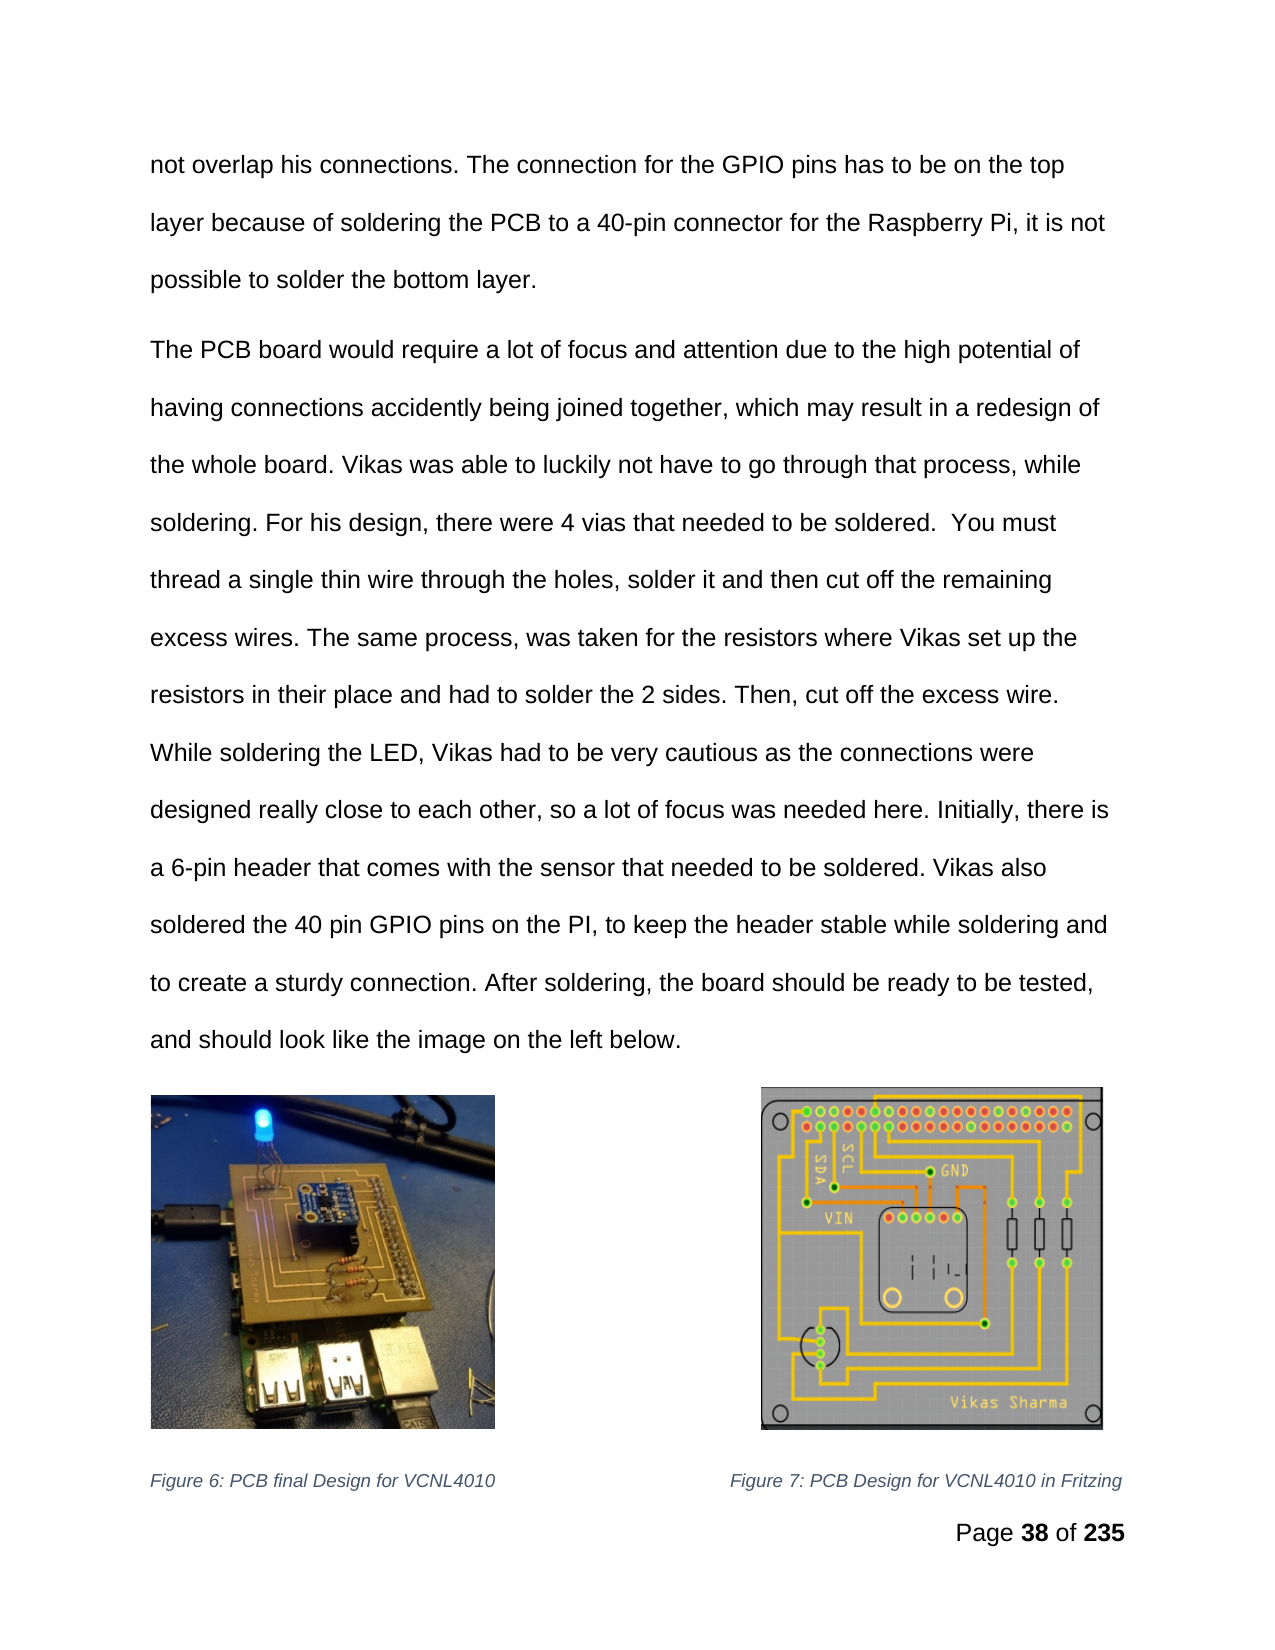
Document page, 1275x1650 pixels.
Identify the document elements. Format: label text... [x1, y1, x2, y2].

text The PCB board would require a lot of focus and attention due to the high potential of having connections accidently being joined together, which may result in a redesign of the whole board. Vikas was able to luckily not have to go through that process, while soldering. For his design, there were 4 vias that needed to be soldered. You must thread a single thin wire through the holes, solder it and then cut off the remaining excess wires. The same process, was taken for the resistors where Vikas set up the resistors in their place and had to solder the 2 sides. Then, cut off the excess wire. While soldering the LED, Vikas had to be very cautious as the connections were designed really close to each other, so a lot of focus was needed here. Initially, there is a 6-pin header that comes with the sensor that needed to be soldered. Vikas also soldered the 40 pin GPIO pins on the PI, to keep the header stable while soldering and to create a sturdy connection. After soldering, the board should be ready to be tested, and should look like the image on the left below. [150, 335, 1125, 1054]
picture [761, 1087, 1104, 1430]
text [150, 150, 1125, 294]
text Figure 6: PCB final Design for VCNL4010 Figure 7: PCB Design for VCNL4010 in Fritzing [150, 1469, 1125, 1491]
picture [151, 1095, 495, 1429]
